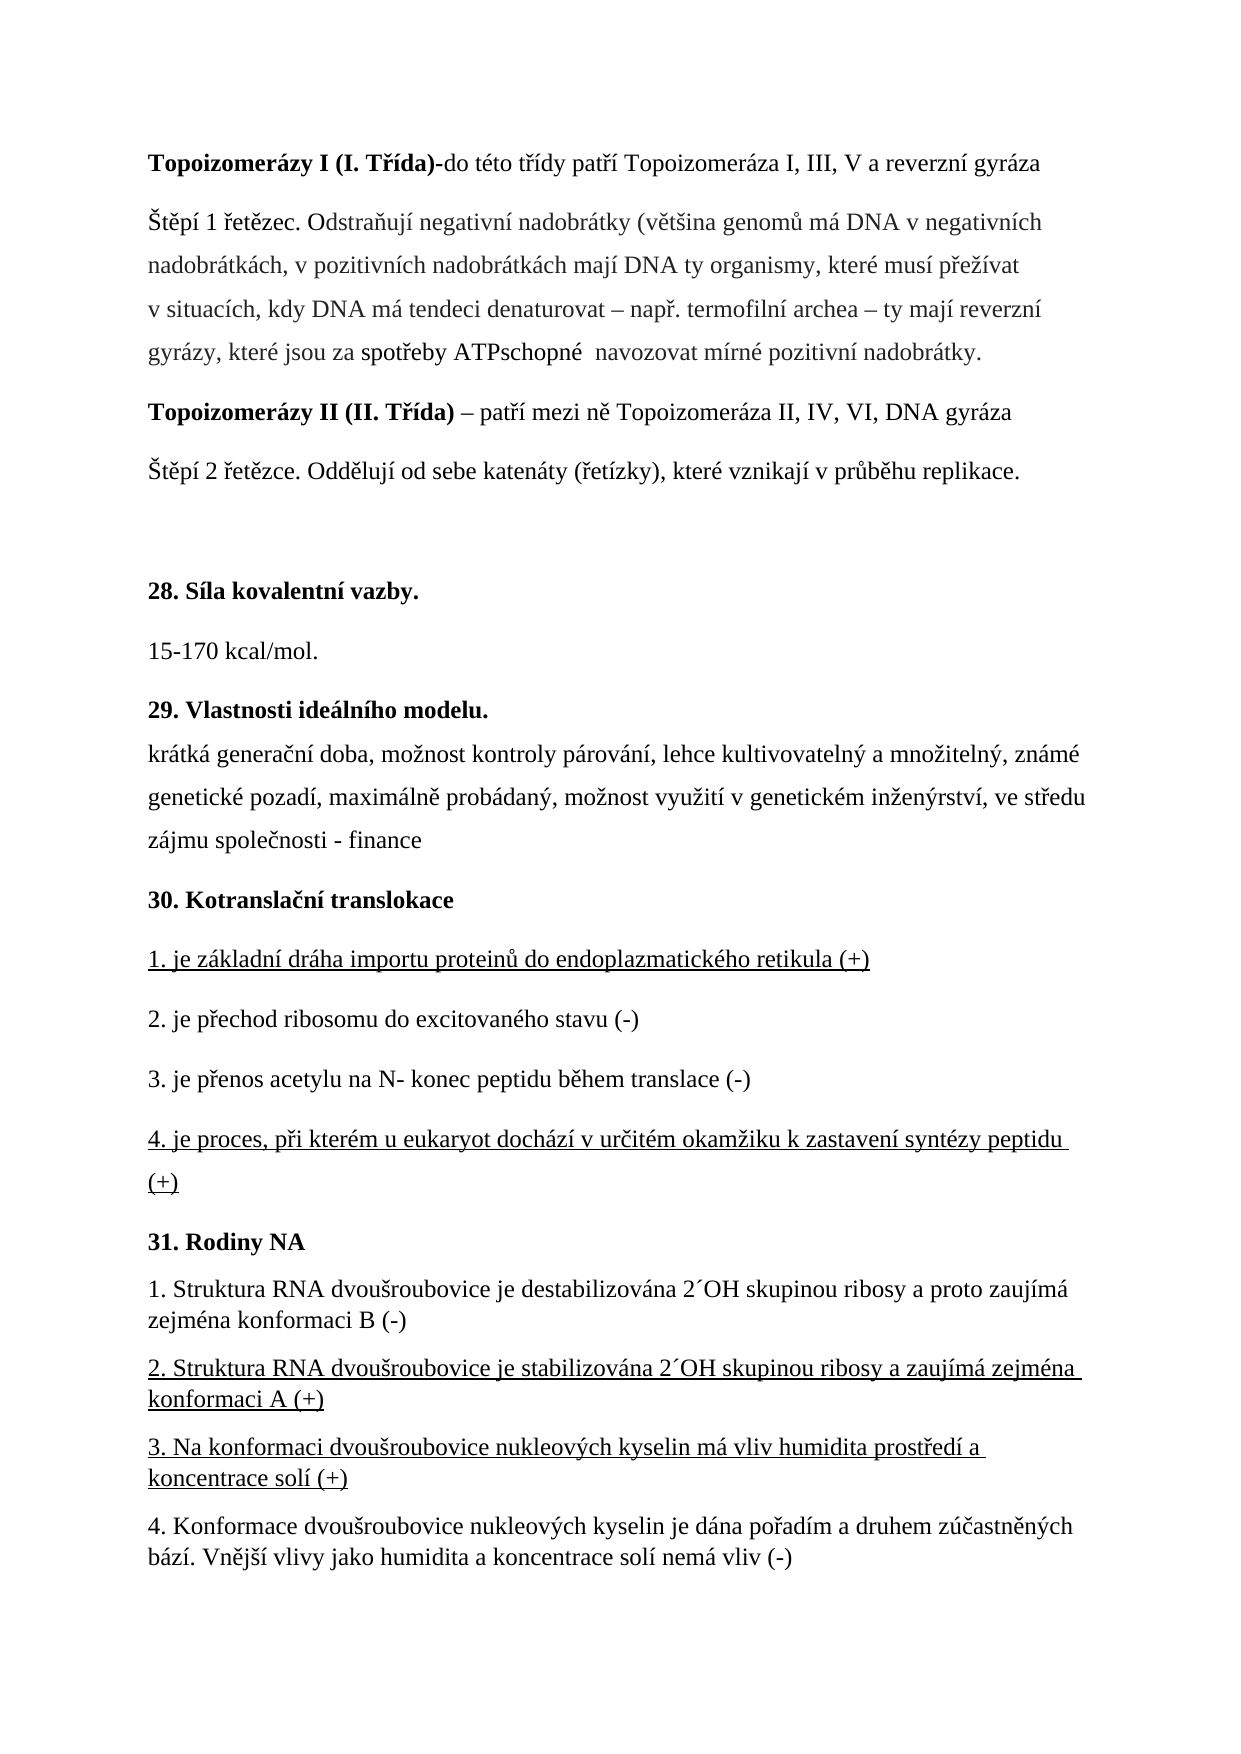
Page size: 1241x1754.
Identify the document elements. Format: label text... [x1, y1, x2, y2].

text 31. Rodiny NA [148, 1227, 1093, 1256]
text krátká generační doba, možnost kontroly párování, lehce kultivovatelný a množitelný, známé genetické pozadí, maximálně probádaný, možnost využití v genetickém inženýrství, ve středu zájmu společnosti - finance [148, 739, 1093, 854]
text 1. Struktura RNA dvoušroubovice je destabilizována 2´OH skupinou ribosy a proto zaujímá zejména konformaci B (-) [148, 1274, 1093, 1334]
text Topoizomerázy I (I. Třída)-do této třídy patří Topoizomeráza I, III, V a reverzní gyráza [148, 148, 1093, 176]
text Štěpí 2 řetězce. Oddělují od sebe katenáty (řetízky), které vznikají v průběhu replikace. [148, 456, 1093, 485]
text 28. Síla kovalentní vazby. [148, 576, 1093, 605]
text 4. Konformace dvoušroubovice nukleových kyselin je dána pořadím a druhem zúčastněných bází. Vnější vlivy jako humidita a koncentrace solí nemá vliv (-) [148, 1511, 1093, 1571]
text 4. je proces, při kterém u eukaryot dochází v určitém okamžiku k zastavení syntézy peptidu (+) [148, 1124, 1093, 1196]
text Štěpí 1 řetězec. Odstraňují negativní nadobrátky (většina genomů má DNA v negativních nadobrátkách, v pozitivních nadobrátkách mají DNA ty organismy, které musí přežívat v situacích, kdy DNA má tendeci denaturovat – např. termofilní archea – ty mají reverzní gyrázy, které jsou za spotřeby ATPschopné navozovat mírné pozitivní nadobrátky. [148, 207, 1093, 366]
text 2. je přechod ribosomu do excitovaného stavu (-) [148, 1004, 1093, 1033]
text 1. je základní dráha importu proteinů do endoplazmatického retikula (+) [148, 944, 1093, 973]
text Topoizomerázy II (II. Třída) – patří mezi ně Topoizomeráza II, IV, VI, DNA gyráza [148, 397, 1093, 425]
text 2. Struktura RNA dvoušroubovice je stabilizována 2´OH skupinou ribosy a zaujímá zejména konformaci A (+) [148, 1353, 1093, 1413]
text 30. Kotranslační translokace [148, 885, 1093, 913]
text 3. je přenos acetylu na N- konec peptidu během translace (-) [148, 1064, 1093, 1093]
text 3. Na konformaci dvoušroubovice nukleových kyselin má vliv humidita prostředí a koncentrace solí (+) [148, 1432, 1093, 1492]
text 29. Vlastnosti ideálního modelu. [148, 696, 1093, 724]
text 15-170 kcal/mol. [148, 636, 1093, 664]
